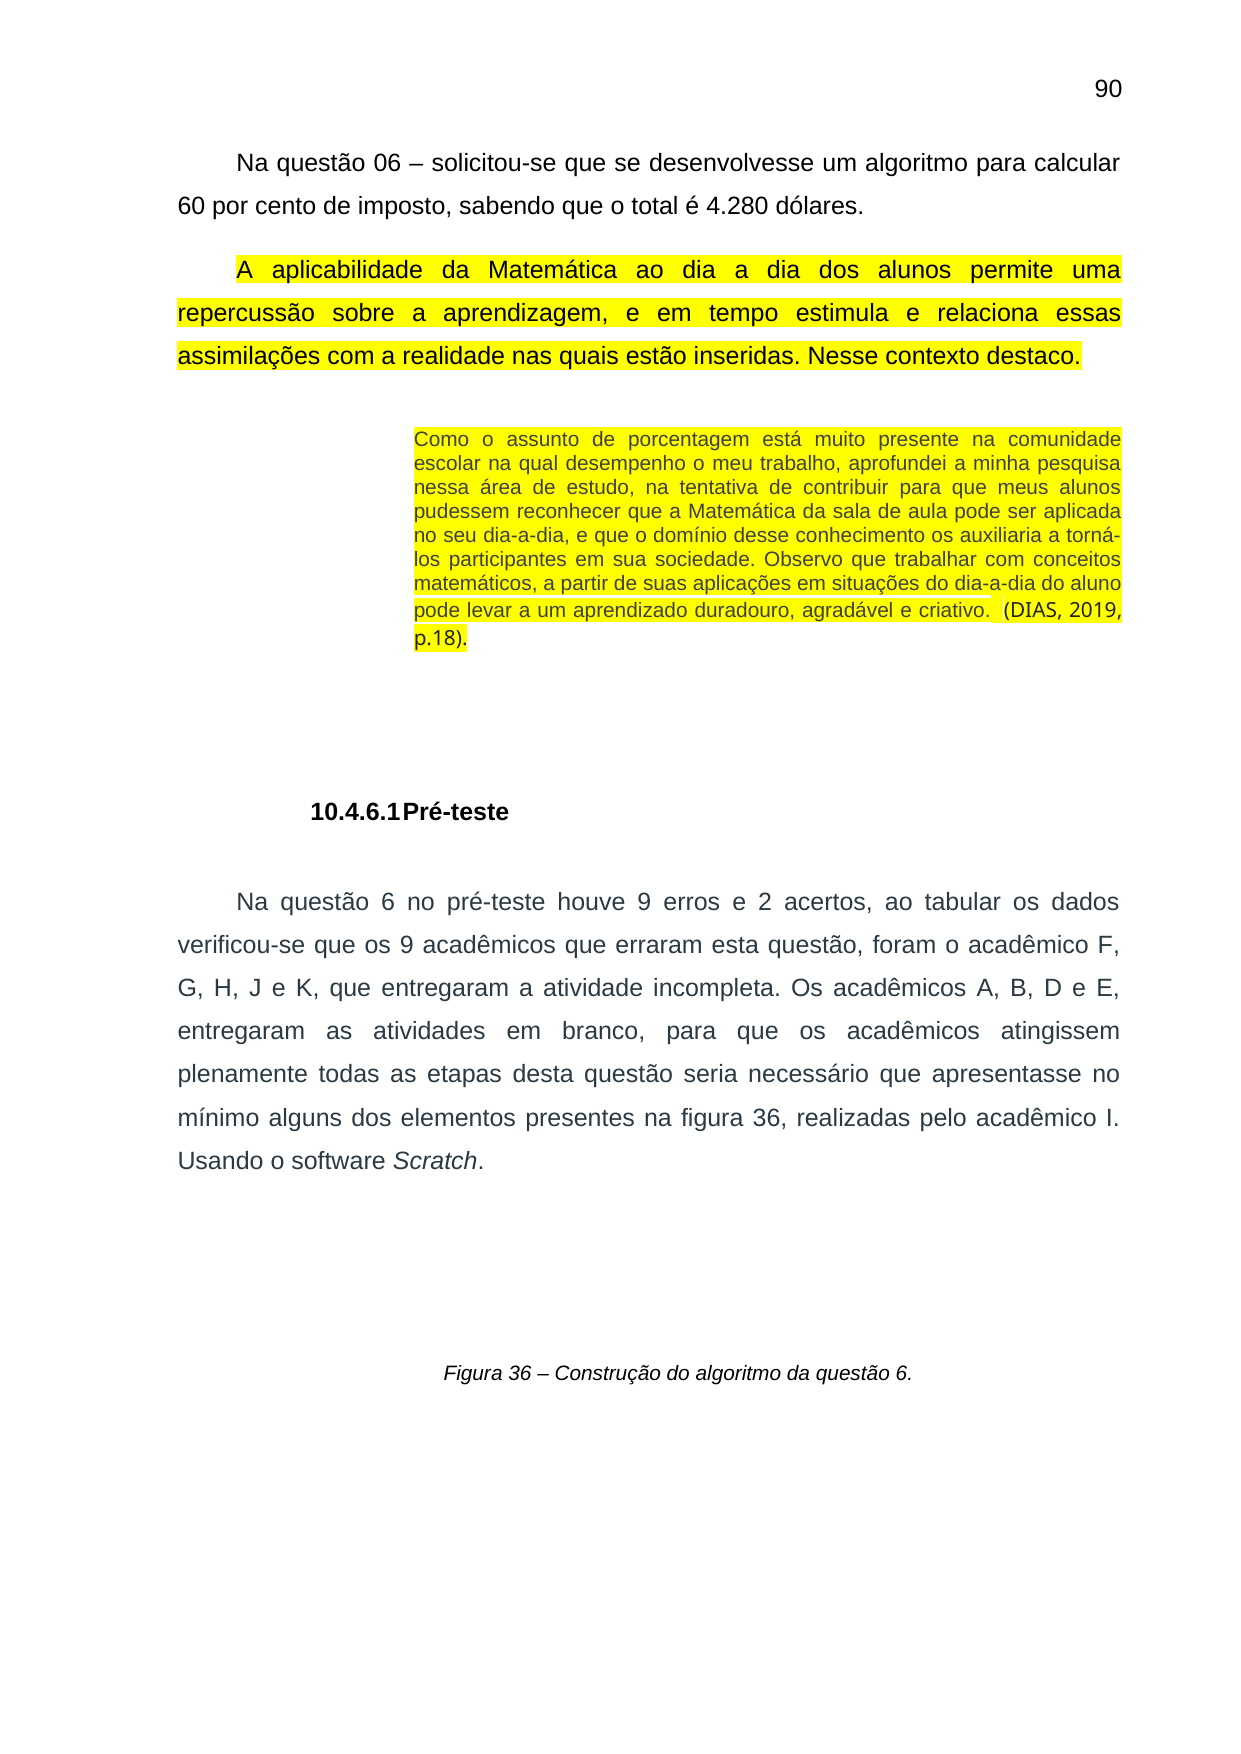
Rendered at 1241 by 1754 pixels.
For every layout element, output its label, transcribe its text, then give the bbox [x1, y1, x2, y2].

text A aplicabilidade da Matemática ao dia a dia dos alunos permite uma repercussão sobre a aprendizagem, e em tempo estimula e relaciona essas assimilações com a realidade nas quais estão inseridas. Nesse contexto destaco. [177, 327, 1122, 370]
text Na questão 6 no pré-teste houve 9 erros e 2 acertos, ao tabular os dados verificou-se que os 9 acadêmicos que erraram esta questão, foram o acadêmico F, G, H, J e K, que entregaram a atividade incompleta. Os acadêmicos A, B, D e E, entregaram as atividades em branco, para que os acadêmicos atingissem plenamente todas as etapas desta questão seria necessário que apresentasse no mínimo alguns dos elementos presentes na figura 36, realizadas pelo acadêmico I. Usando o software Scratch. [177, 887, 1122, 1174]
text Na questão 06 – solicitou-se que se desenvolvesse um algoritmo para calcular 60 por cento de imposto, sabendo que o total é 4.280 dólares. [177, 148, 1122, 219]
text Figura 36 – Construção do algoritmo da questão 6. [177, 1361, 1122, 1385]
subtitle Pré-teste [251, 796, 1122, 825]
text A aplicabilidade da Matemática ao dia a dia dos alunos permite uma repercussão sobre a aprendizagem, e em tempo estimula e relaciona essas assimilações com a realidade nas quais estão inseridas. Nesse contexto destaco. [177, 255, 1122, 298]
text Como o assunto de porcentagem está muito presente na comunidade escolar na qual desempenho o meu trabalho, aprofundei a minha pesquisa nessa área de estudo, na tentativa de contribuir para que meus alunos pudessem reconhecer que a Matemática da sala de aula pode ser aplicada no seu dia-a-dia, e que o domínio desse conhecimento os auxiliaria a torná-los participantes em sua sociedade. Observo que trabalhar com conceitos matemáticos, a partir de suas aplicações em situações do dia-a-dia do aluno pode levar a um aprendizado duradouro, agradável e criativo. (DIAS, 2019, p.18). [413, 427, 1122, 652]
